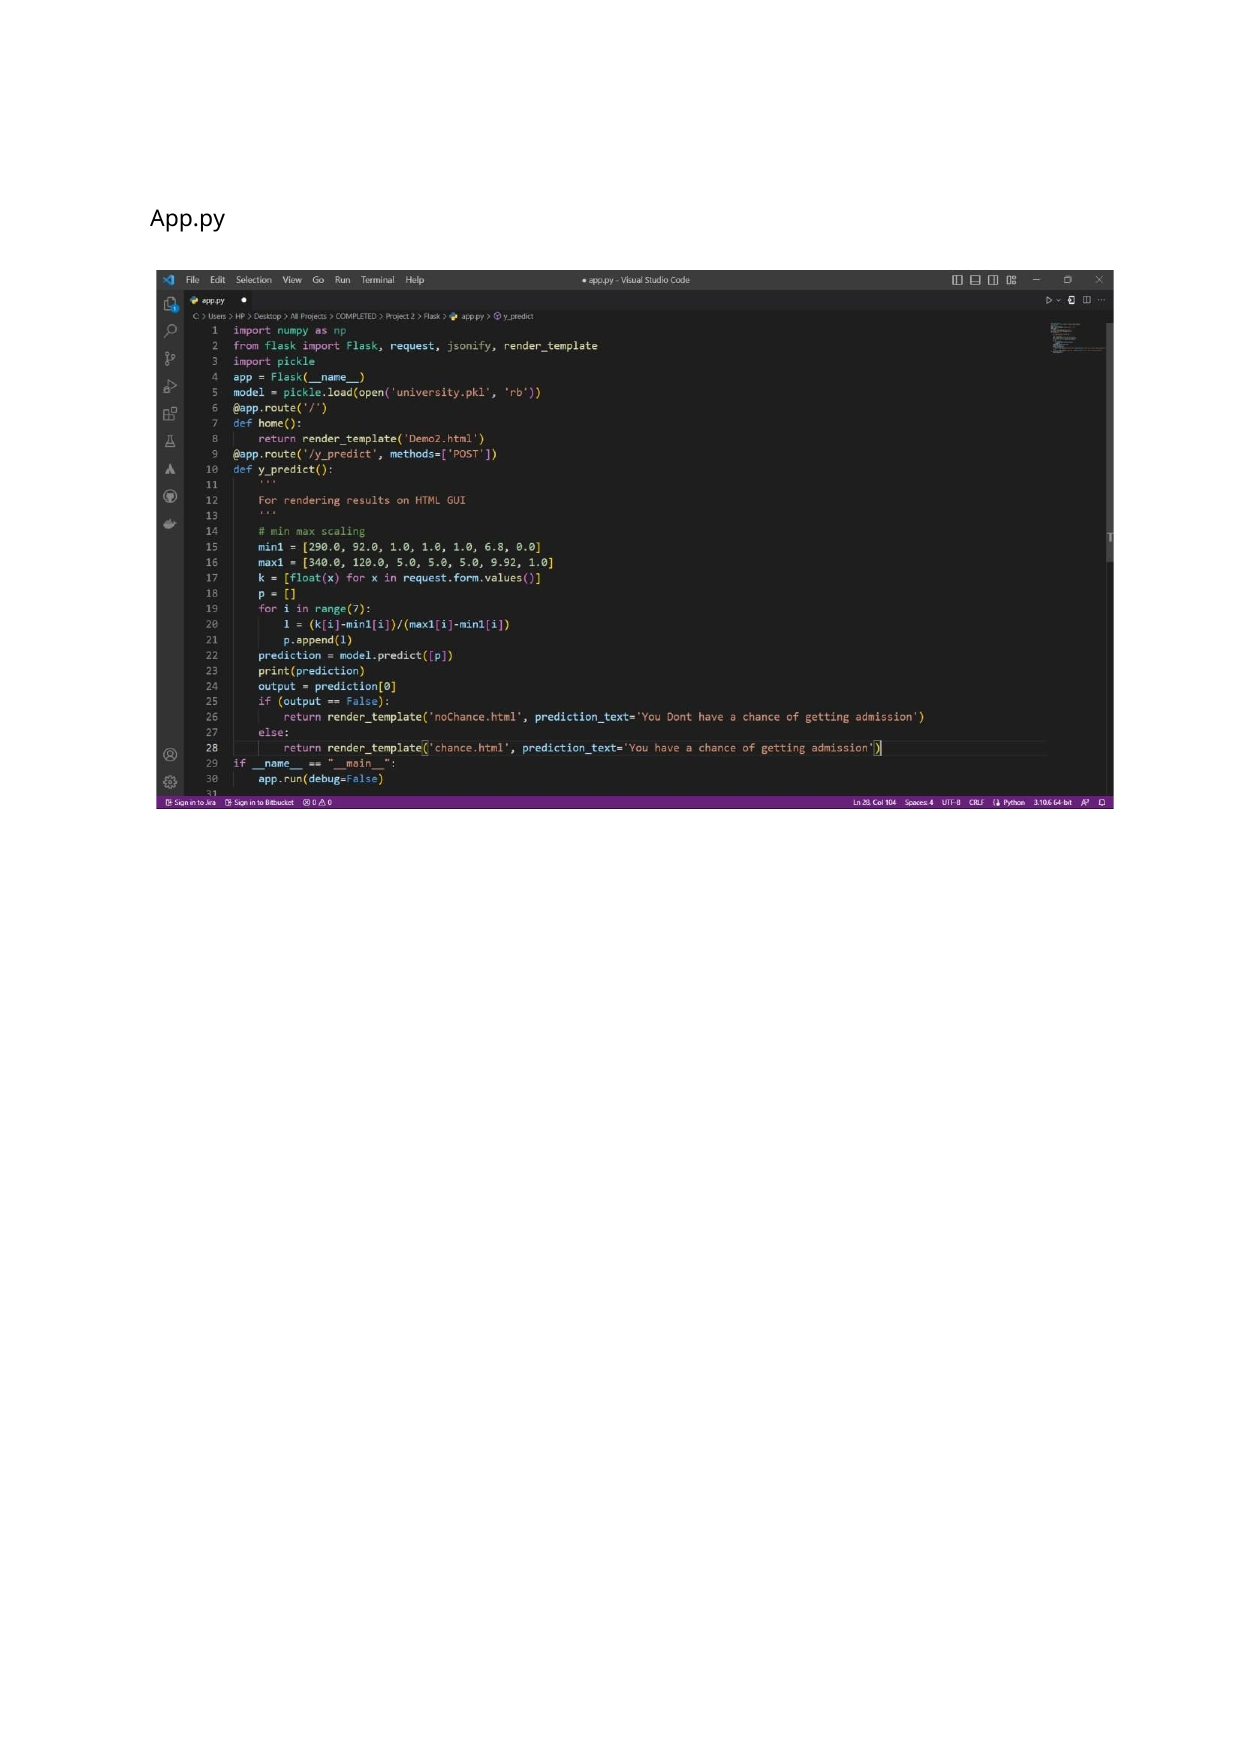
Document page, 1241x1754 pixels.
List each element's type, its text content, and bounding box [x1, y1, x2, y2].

text App.py [150, 202, 1085, 234]
picture [156, 270, 1114, 809]
